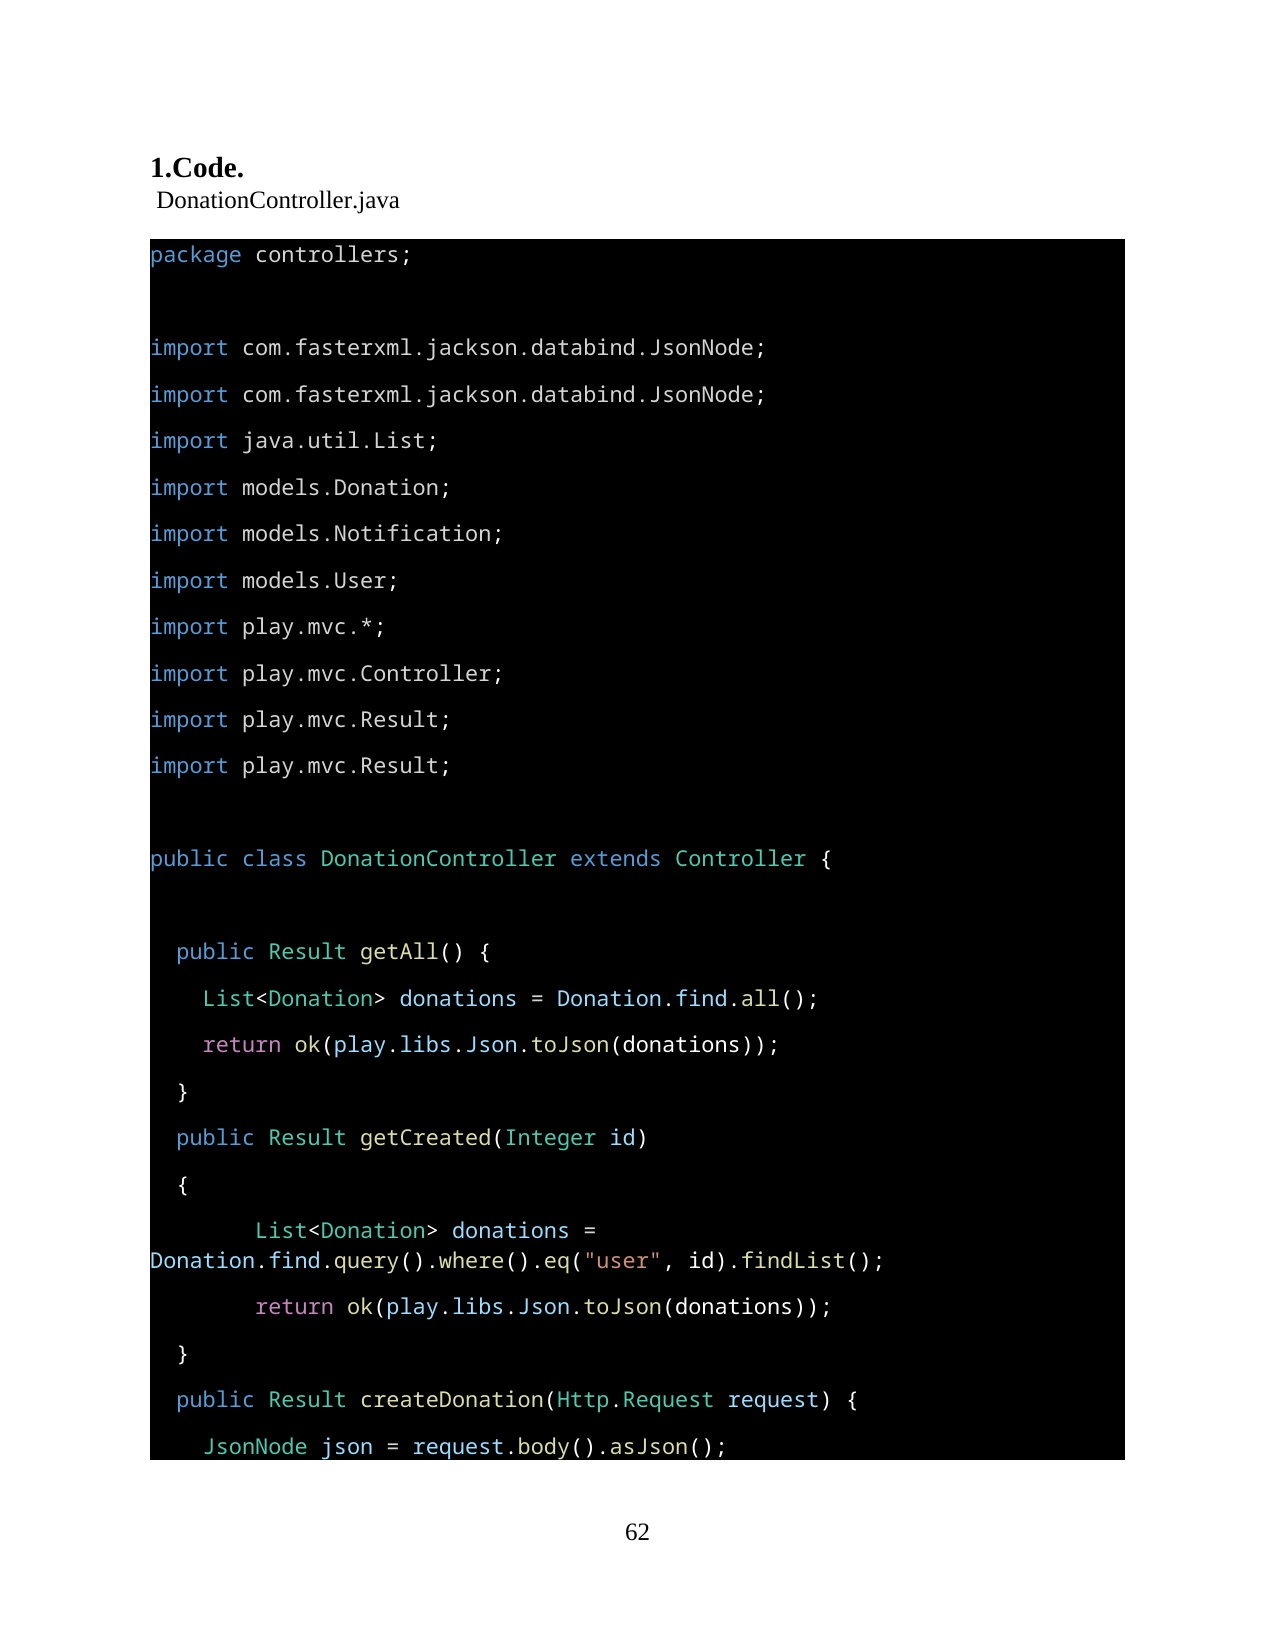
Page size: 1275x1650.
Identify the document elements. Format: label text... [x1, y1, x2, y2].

text 1.Code. [150, 150, 1125, 183]
text JsonNode json = request.body().asJson(); [150, 1431, 1125, 1460]
text import models.Donation; [150, 472, 1125, 501]
text import play.mvc.Controller; [150, 657, 1125, 687]
text List<Donation> donations = Donation.find.all(); [150, 983, 1125, 1012]
text import play.mvc.*; [150, 611, 1125, 641]
text List<Donation> donations = Donation.find.query().where().eq("user", id).findList(); [150, 1215, 1125, 1274]
text public class DonationController extends Controller { [150, 843, 1125, 873]
text import com.fasterxml.jackson.databind.JsonNode; [150, 332, 1125, 362]
text } [150, 1076, 1125, 1105]
text public Result createDonation(Http.Request request) { [150, 1384, 1125, 1414]
text import models.Notification; [150, 518, 1125, 548]
text public Result getCreated(Integer id) [150, 1122, 1125, 1152]
text import java.util.List; [150, 425, 1125, 455]
text import play.mvc.Result; [150, 750, 1125, 780]
text } [150, 1338, 1125, 1367]
text { [150, 1168, 1125, 1198]
text import models.User; [150, 564, 1125, 594]
text package controllers; [150, 239, 1125, 269]
text return ok(play.libs.Json.toJson(donations)); [150, 1291, 1125, 1321]
text return ok(play.libs.Json.toJson(donations)); [150, 1029, 1125, 1059]
text DonationController.java [120, 186, 1094, 214]
text import com.fasterxml.jackson.databind.JsonNode; [150, 379, 1125, 408]
text import play.mvc.Result; [150, 704, 1125, 734]
text public Result getAll() { [150, 936, 1125, 966]
